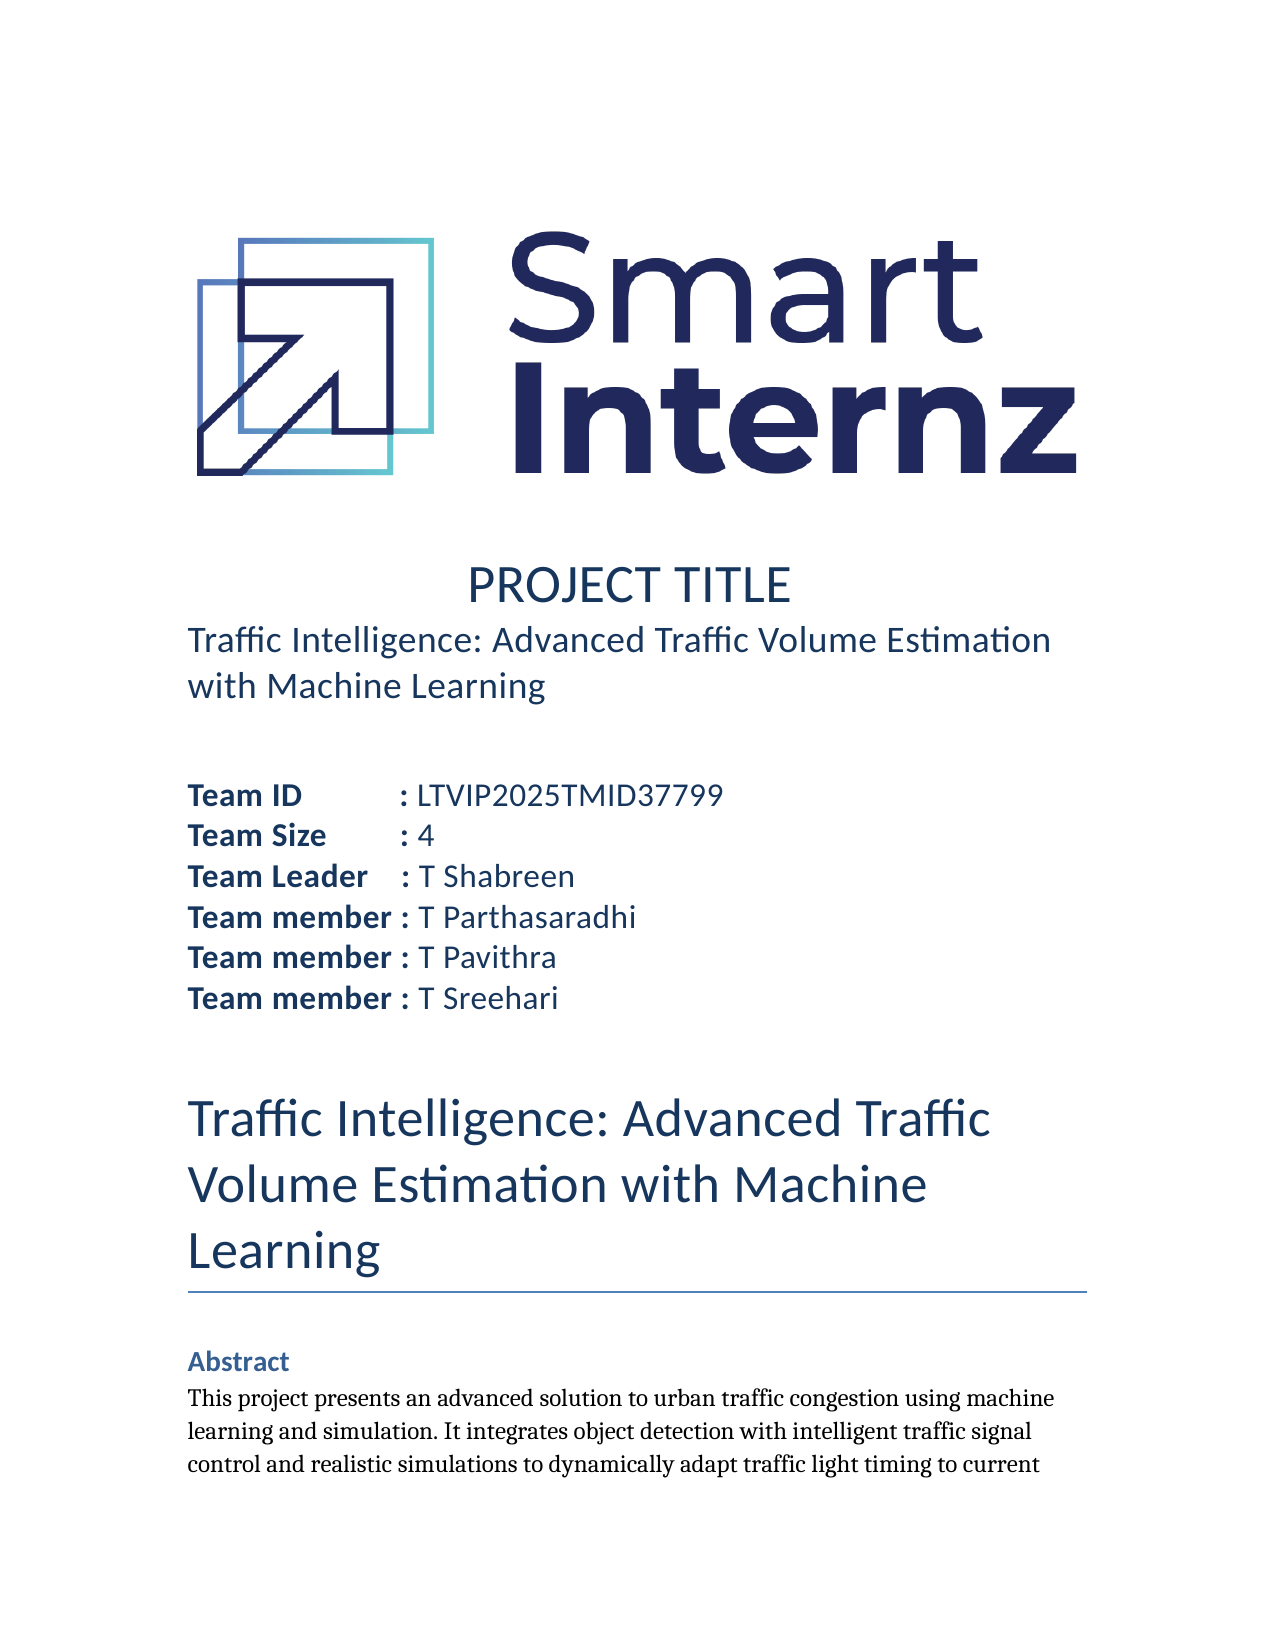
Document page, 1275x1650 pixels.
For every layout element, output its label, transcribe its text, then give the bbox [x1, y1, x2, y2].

title Team member : T Sreehari [187, 977, 1087, 1018]
picture [187, 216, 1088, 484]
subtitle Abstract [187, 1343, 1087, 1378]
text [187, 1384, 1087, 1479]
title Traffic Intelligence: Advanced Traffic Volume Estimation with Machine Learning [187, 616, 1087, 707]
title Team member : T Pavithra [187, 936, 1087, 977]
title Traffic Intelligence: Advanced Traffic Volume Estimation with Machine Learning [187, 1084, 1087, 1293]
title PROJECT TITLE [187, 549, 1087, 616]
title Team Leader : T Shabreen [187, 855, 1087, 896]
title Team ID : LTVIP2025TMID37799 [187, 773, 1087, 814]
title Team member : T Parthasaradhi [187, 896, 1087, 936]
title Team Size : 4 [187, 814, 1087, 855]
